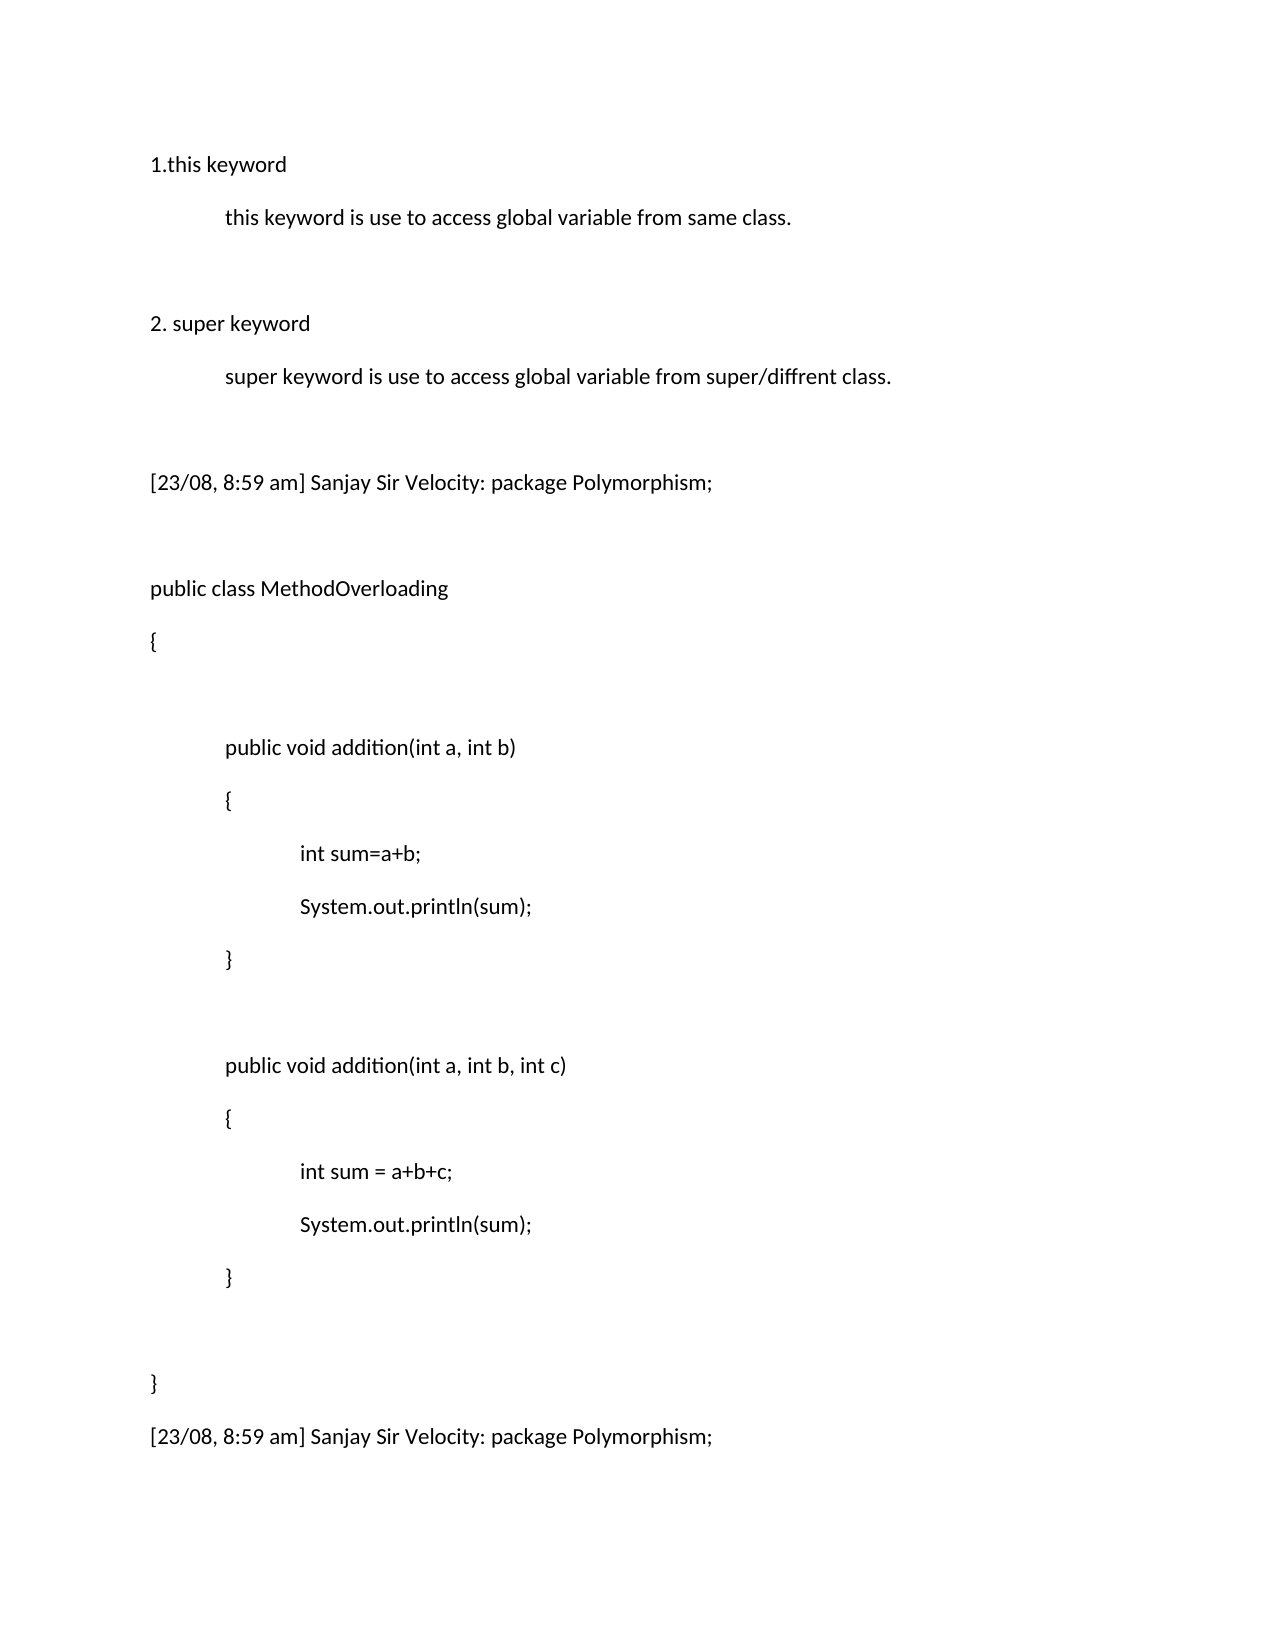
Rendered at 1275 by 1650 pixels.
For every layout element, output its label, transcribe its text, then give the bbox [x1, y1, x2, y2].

text public void addition(int a, int b, int c) [150, 1051, 1125, 1079]
text int sum=a+b; [150, 839, 1125, 867]
text super keyword is use to access global variable from super/diffrent class. [150, 362, 1125, 390]
text System.out.println(sum); [150, 1210, 1125, 1238]
text { [150, 786, 1125, 814]
text public void addition(int a, int b) [150, 733, 1125, 761]
text [23/08, 8:59 am] Sanjay Sir Velocity: package Polymorphism; [150, 468, 1125, 496]
text 1.this keyword [150, 150, 1125, 178]
text 2. super keyword [150, 309, 1125, 337]
text } [150, 1369, 1125, 1397]
text { [150, 627, 1125, 655]
text this keyword is use to access global variable from same class. [150, 203, 1125, 231]
text int sum = a+b+c; [150, 1157, 1125, 1185]
text { [150, 1104, 1125, 1132]
text } [150, 945, 1125, 973]
text System.out.println(sum); [150, 892, 1125, 920]
text public class MethodOverloading [150, 574, 1125, 602]
text [23/08, 8:59 am] Sanjay Sir Velocity: package Polymorphism; [150, 1422, 1125, 1451]
text } [150, 1263, 1125, 1291]
